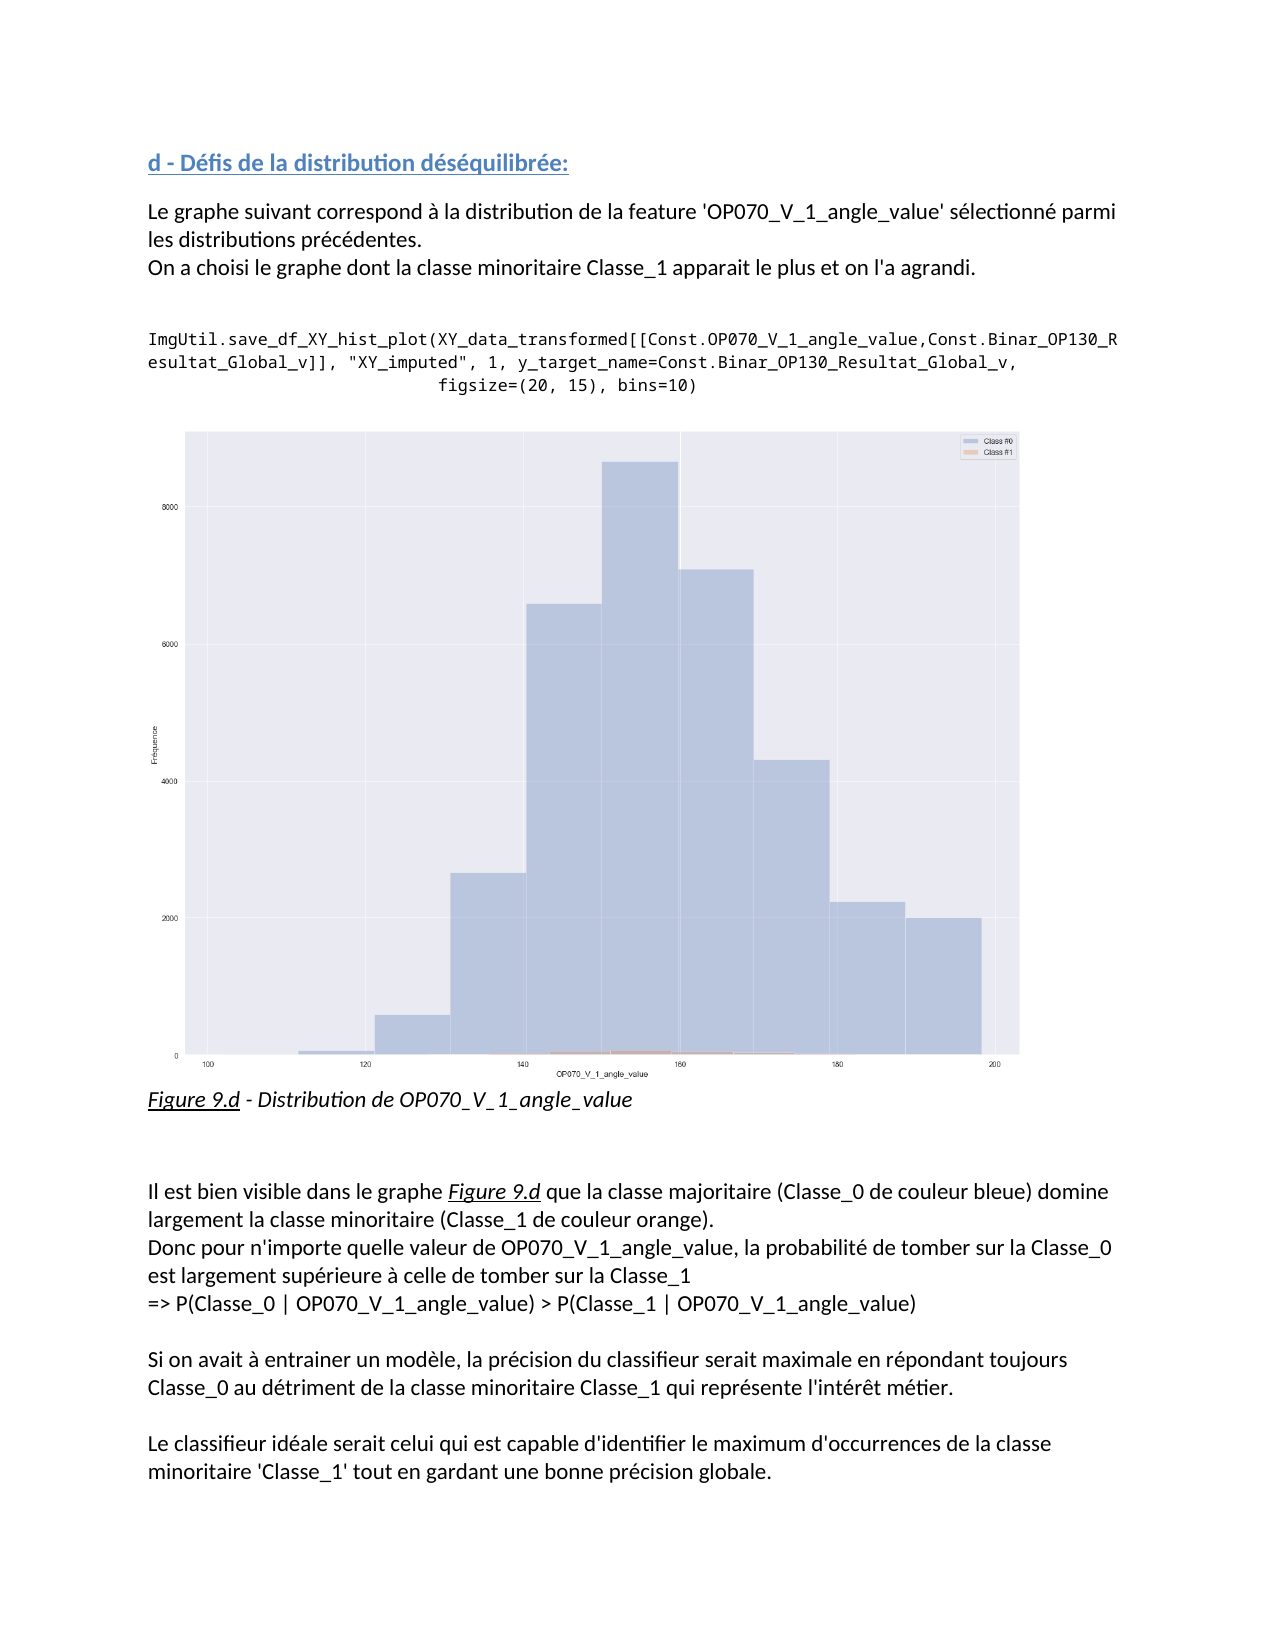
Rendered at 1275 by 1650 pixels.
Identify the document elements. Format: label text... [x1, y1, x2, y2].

text Figure 9.d - Distribution de OP070_V_1_angle_value [148, 1085, 1127, 1113]
subtitle d - Défis de la distribution déséquilibrée: [148, 148, 1127, 178]
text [148, 1177, 1127, 1485]
picture [147, 427, 1023, 1082]
text Le graphe suivant correspond à la distribution de la feature 'OP070_V_1_angle_value' sélectionné parmi les distributions précédentes. On a choisi le graphe dont la classe minoritaire Classe_1 apparait le plus et on l'a agrandi. [148, 197, 1127, 309]
text ImgUtil.save_df_XY_hist_plot(XY_data_transformed[[Const.OP070_V_1_angle_value,Const.Binar_OP130_Resultat_Global_v]], "XY_imputed", 1, y_target_name=Const.Binar_OP130_Resultat_Global_v, figsize=(20, 15), bins=10) [148, 328, 1127, 396]
